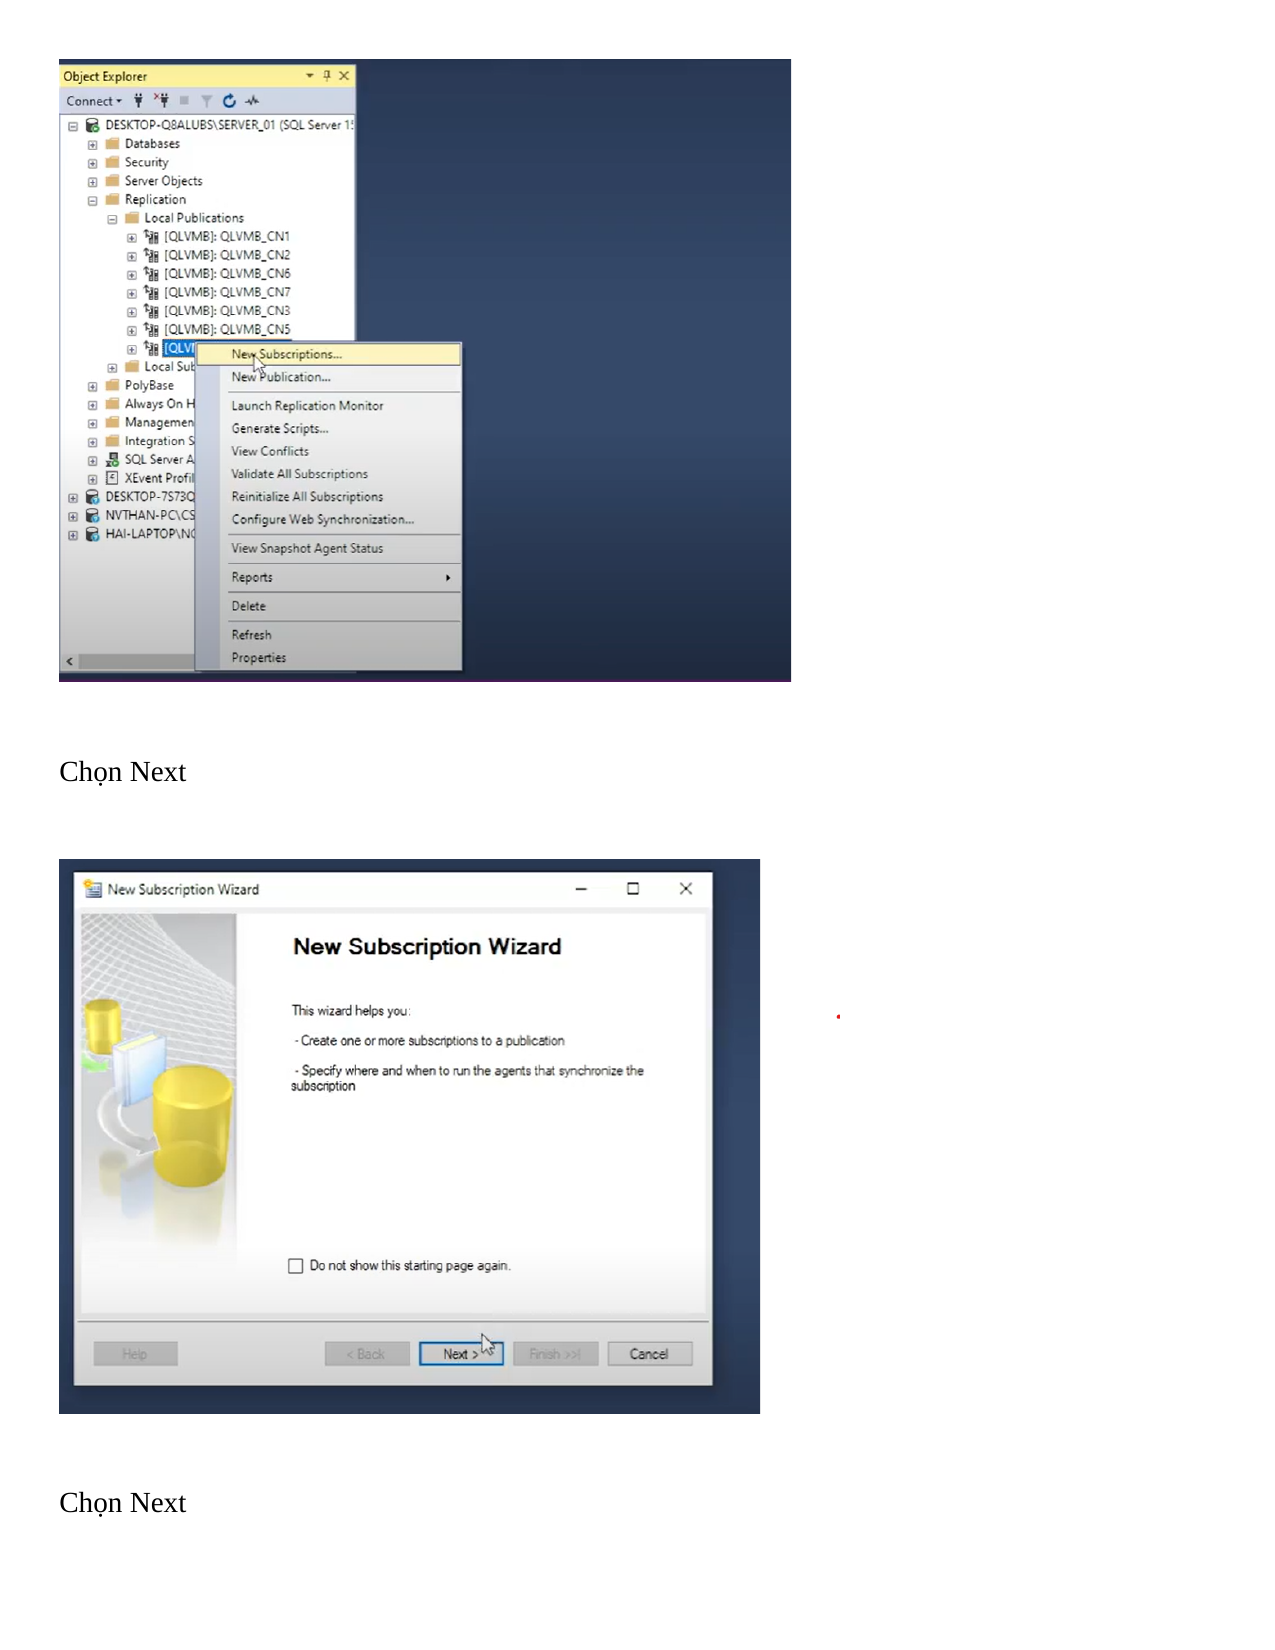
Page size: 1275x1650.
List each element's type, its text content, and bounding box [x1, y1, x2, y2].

picture [59, 59, 792, 682]
text Chọn Next [59, 1485, 1245, 1519]
picture [59, 859, 840, 1414]
text Chọn Next [59, 754, 1245, 787]
